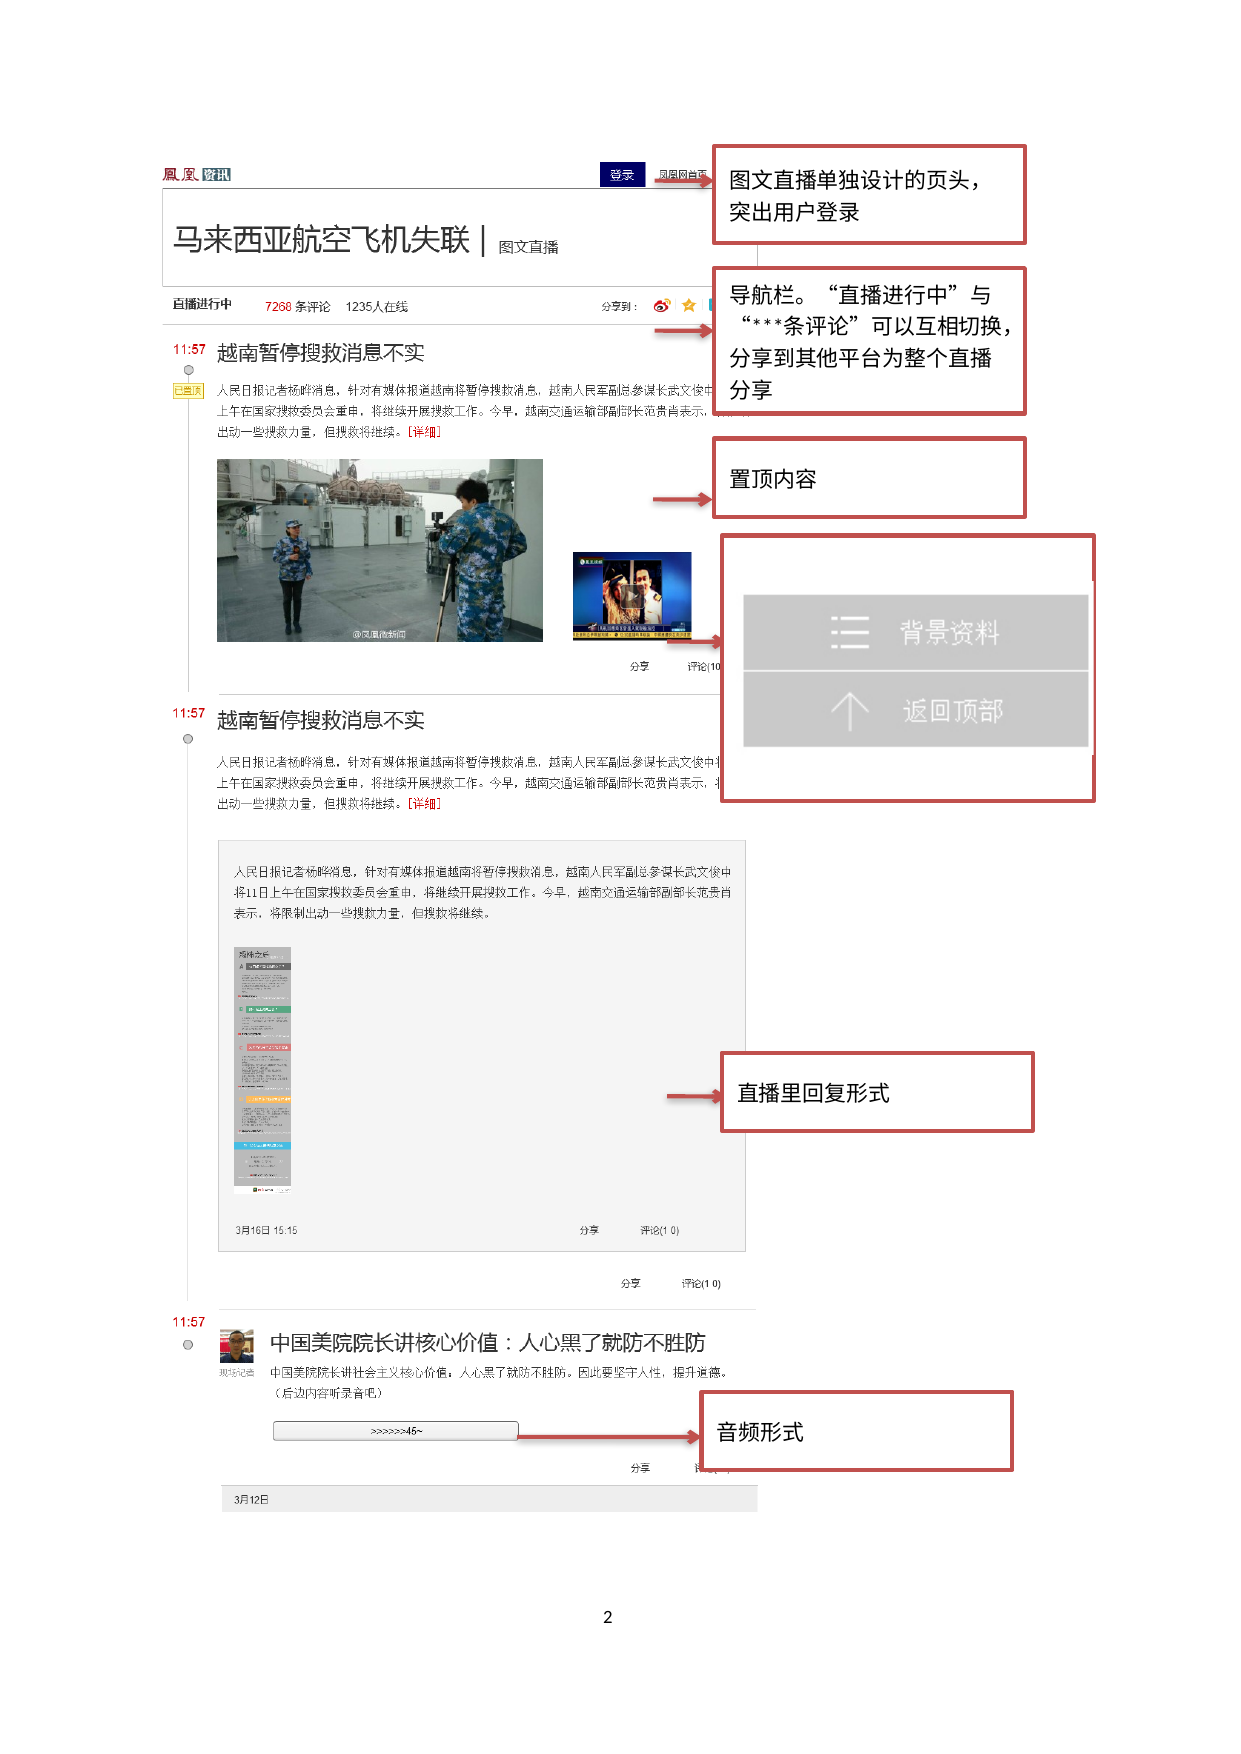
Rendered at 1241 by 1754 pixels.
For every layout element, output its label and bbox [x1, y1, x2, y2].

picture [736, 581, 1094, 755]
picture [162, 162, 852, 1512]
